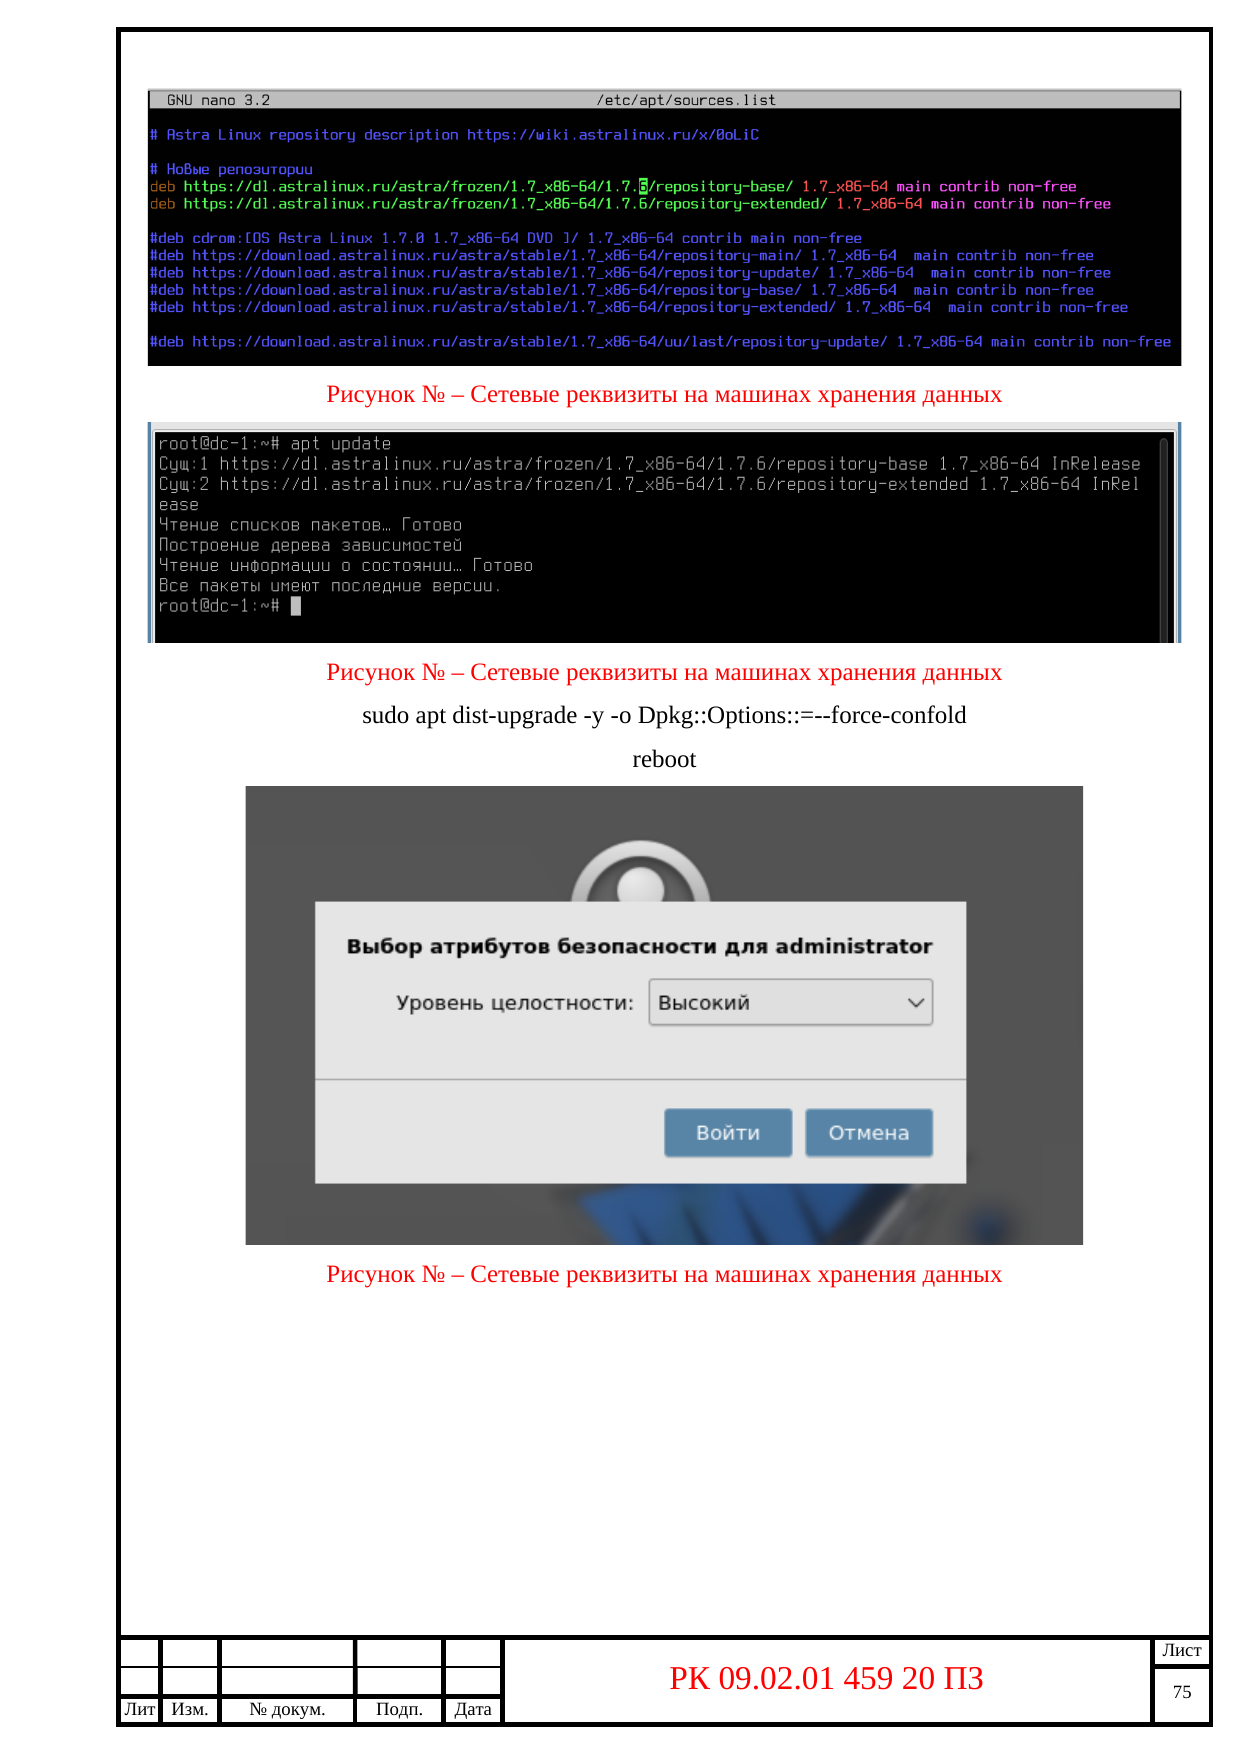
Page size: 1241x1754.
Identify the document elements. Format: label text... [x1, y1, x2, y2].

picture [245, 786, 1084, 1245]
text sudo apt dist-upgrade -y -o Dpkg::Options::=--force-confold [148, 701, 1181, 729]
picture [147, 422, 1182, 643]
text reboot [148, 744, 1181, 772]
picture [147, 88, 1182, 366]
text Рисунок № – Сетевые реквизиты на машинах хранения данных [148, 1259, 1181, 1288]
text Рисунок № – Сетевые реквизиты на машинах хранения данных [148, 379, 1181, 408]
text Рисунок № – Сетевые реквизиты на машинах хранения данных [148, 657, 1181, 686]
